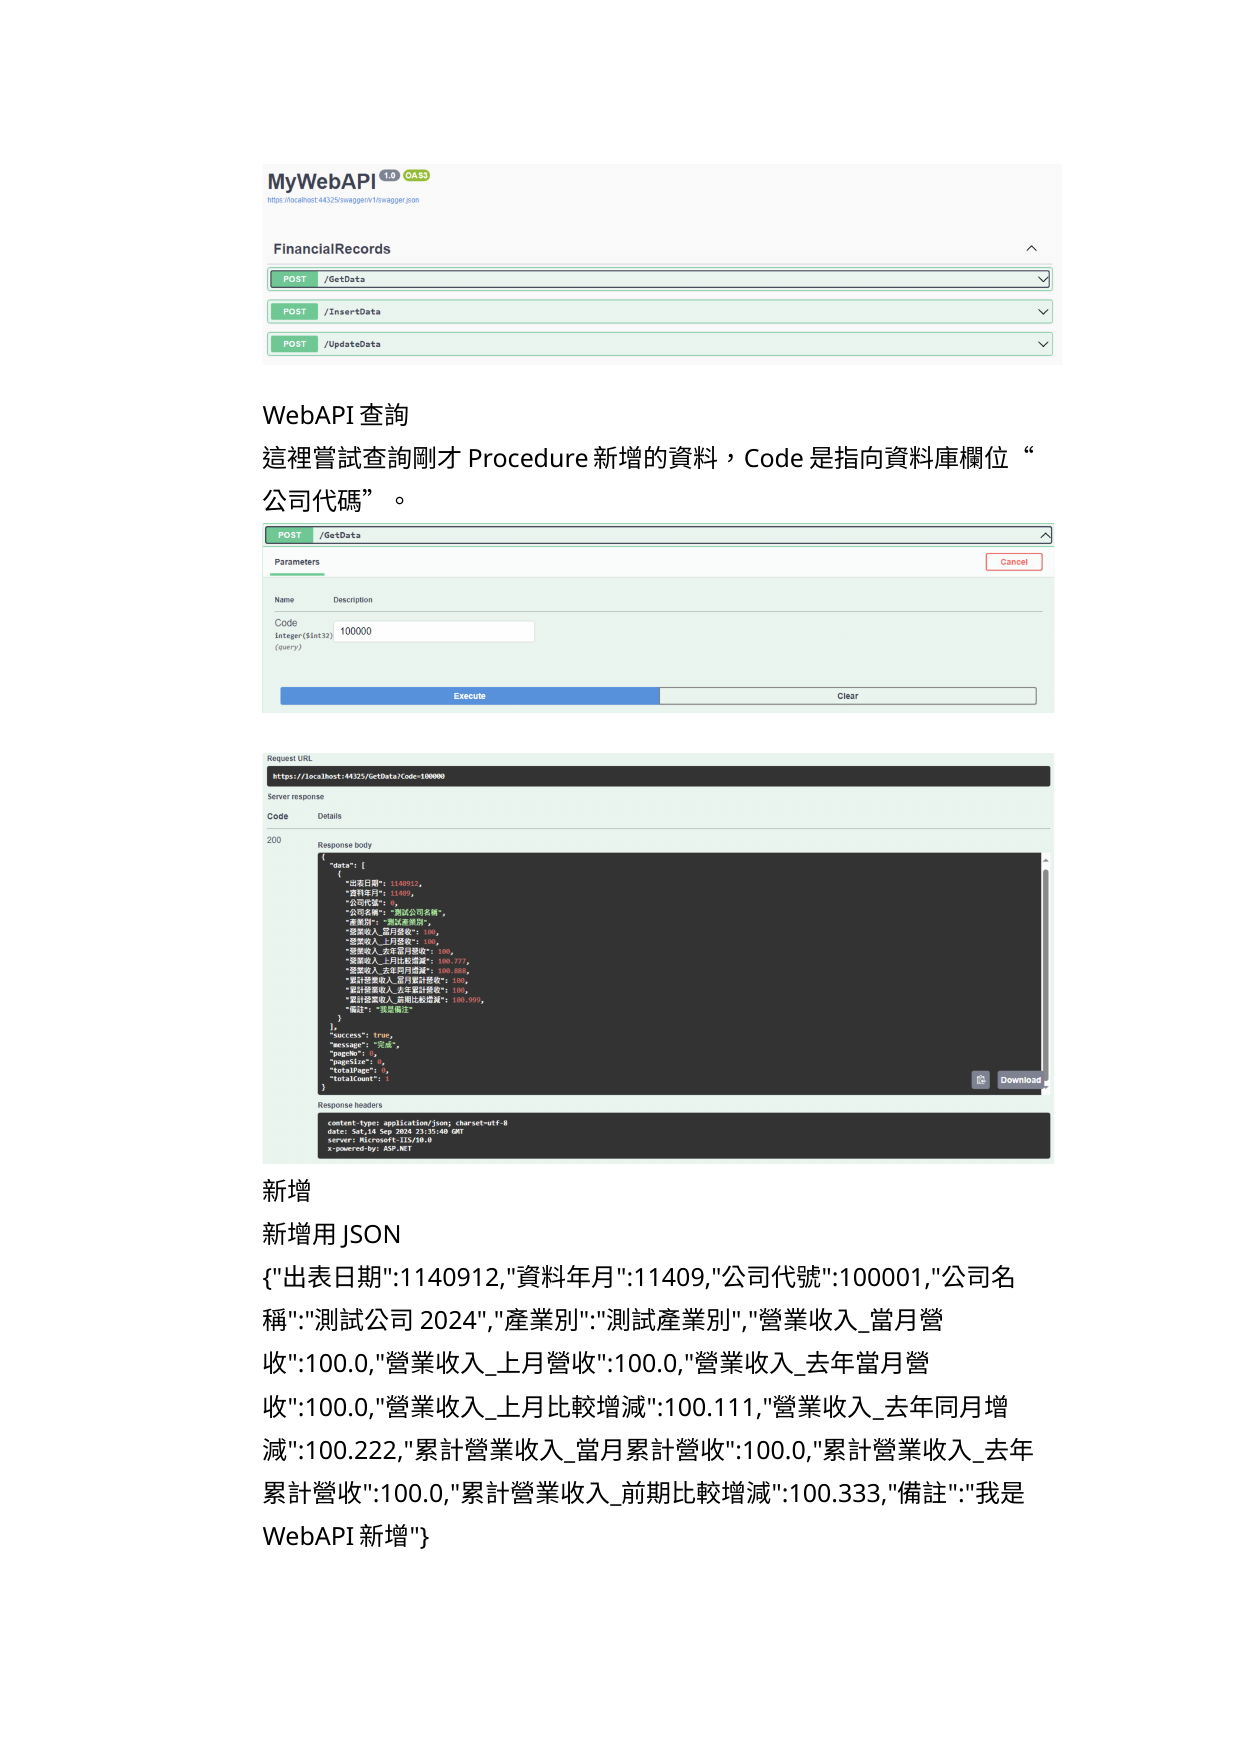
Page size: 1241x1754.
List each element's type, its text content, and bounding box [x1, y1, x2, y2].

picture [262, 523, 1055, 713]
picture [262, 753, 1055, 1164]
list WebAPI查詢 [262, 394, 1053, 432]
list 新增用JSON [262, 1214, 1053, 1252]
list 這裡嘗試查詢剛才Procedure新增的資料，Code是指向資料庫欄位“公司代碼”。 [262, 437, 1053, 518]
list {"出表日期":1140912,"資料年月":11409,"公司代號":100001,"公司名稱":"測試公司2024","產業別":"測試產業別","營業收入_當月營收":100.0,"營業收入_上月營收":100.0,"營業收入_去年當月營收":100.0,"營業收入_上月比較增減":100.111,"營業收入_去年同月增減":100.222,"累計營業收入_當月累計營收":100.0,"累計營業收入_去年累計營收":100.0,"累計營業收入_前期比較增減":100.333,"備註":"我是WebAPI新增"} [262, 1257, 1053, 1553]
list 新增 [262, 1171, 1053, 1209]
picture [262, 164, 1062, 365]
